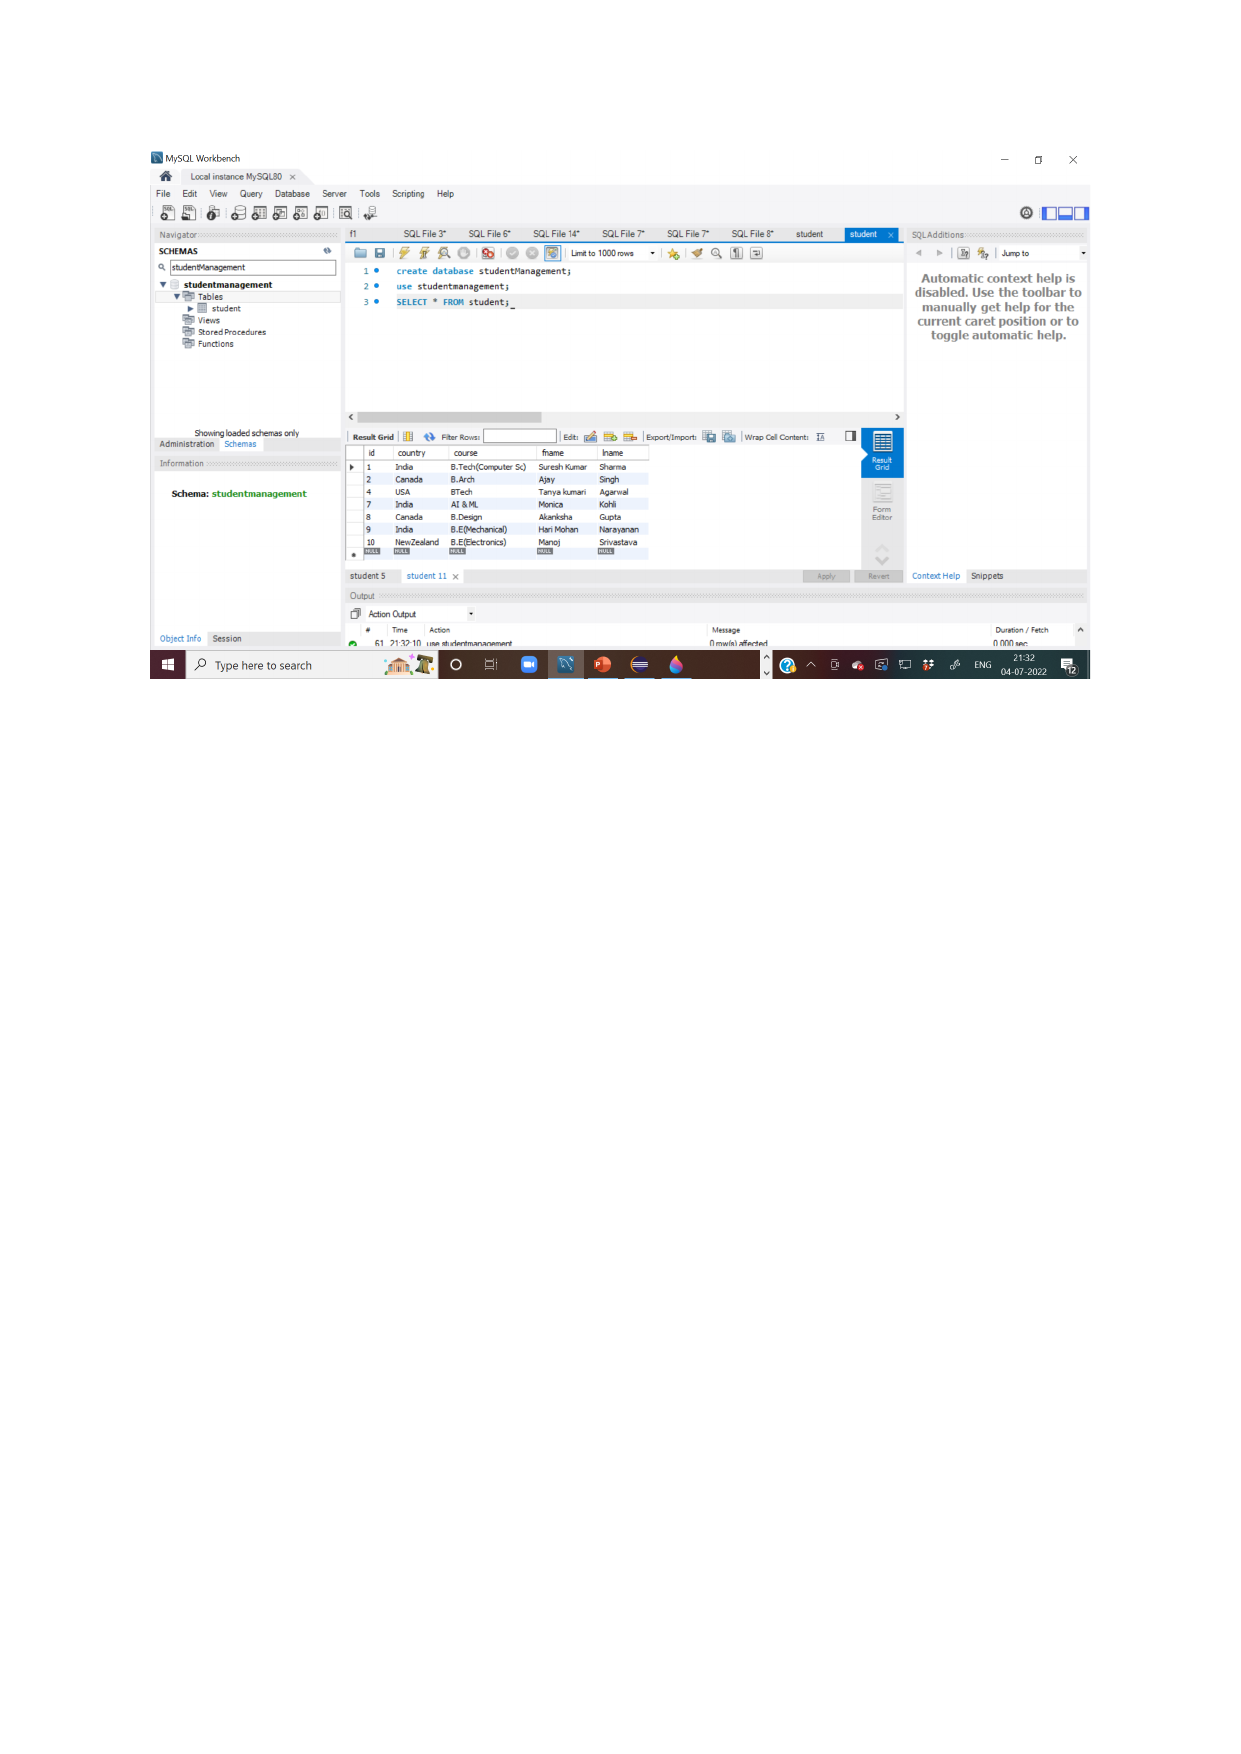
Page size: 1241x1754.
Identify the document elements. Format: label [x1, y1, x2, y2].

picture [150, 150, 1091, 679]
